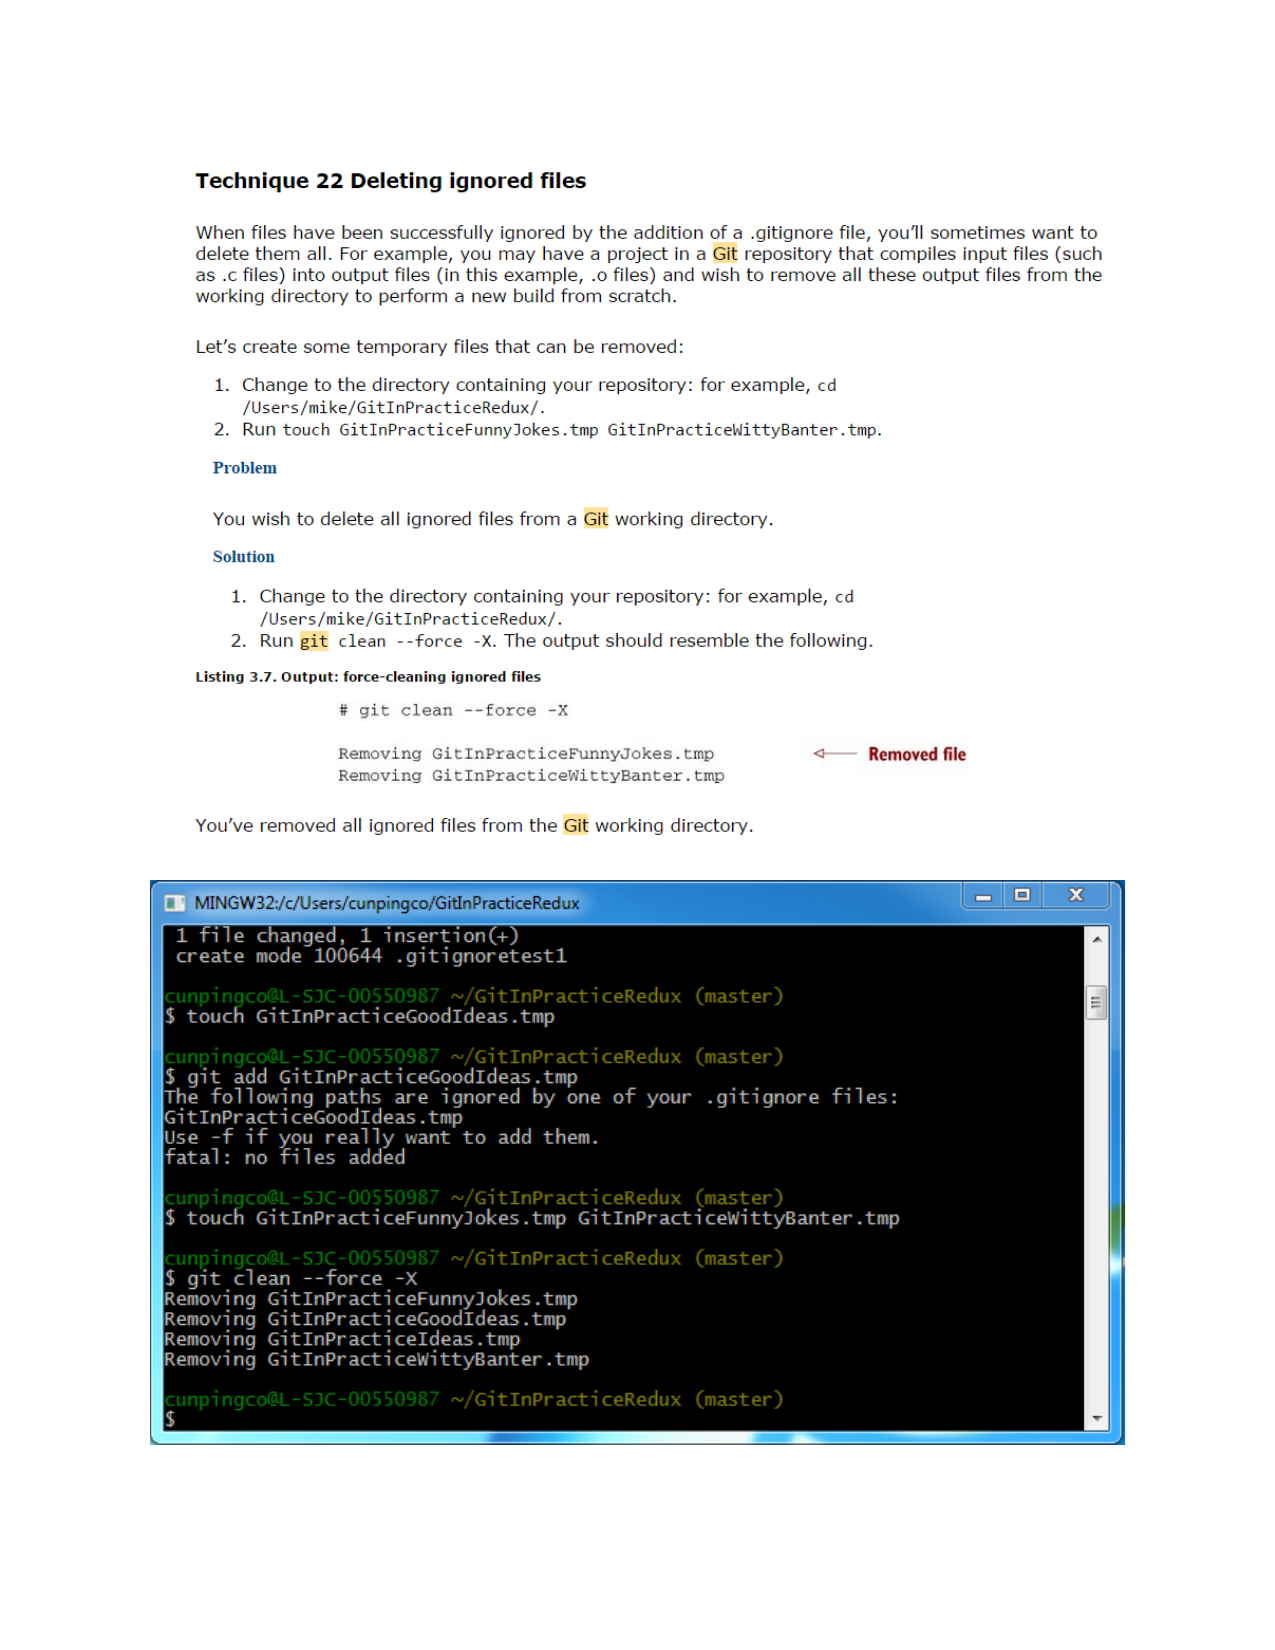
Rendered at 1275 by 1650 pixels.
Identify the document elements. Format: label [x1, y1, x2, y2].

picture [150, 150, 1125, 855]
picture [150, 880, 1125, 1445]
